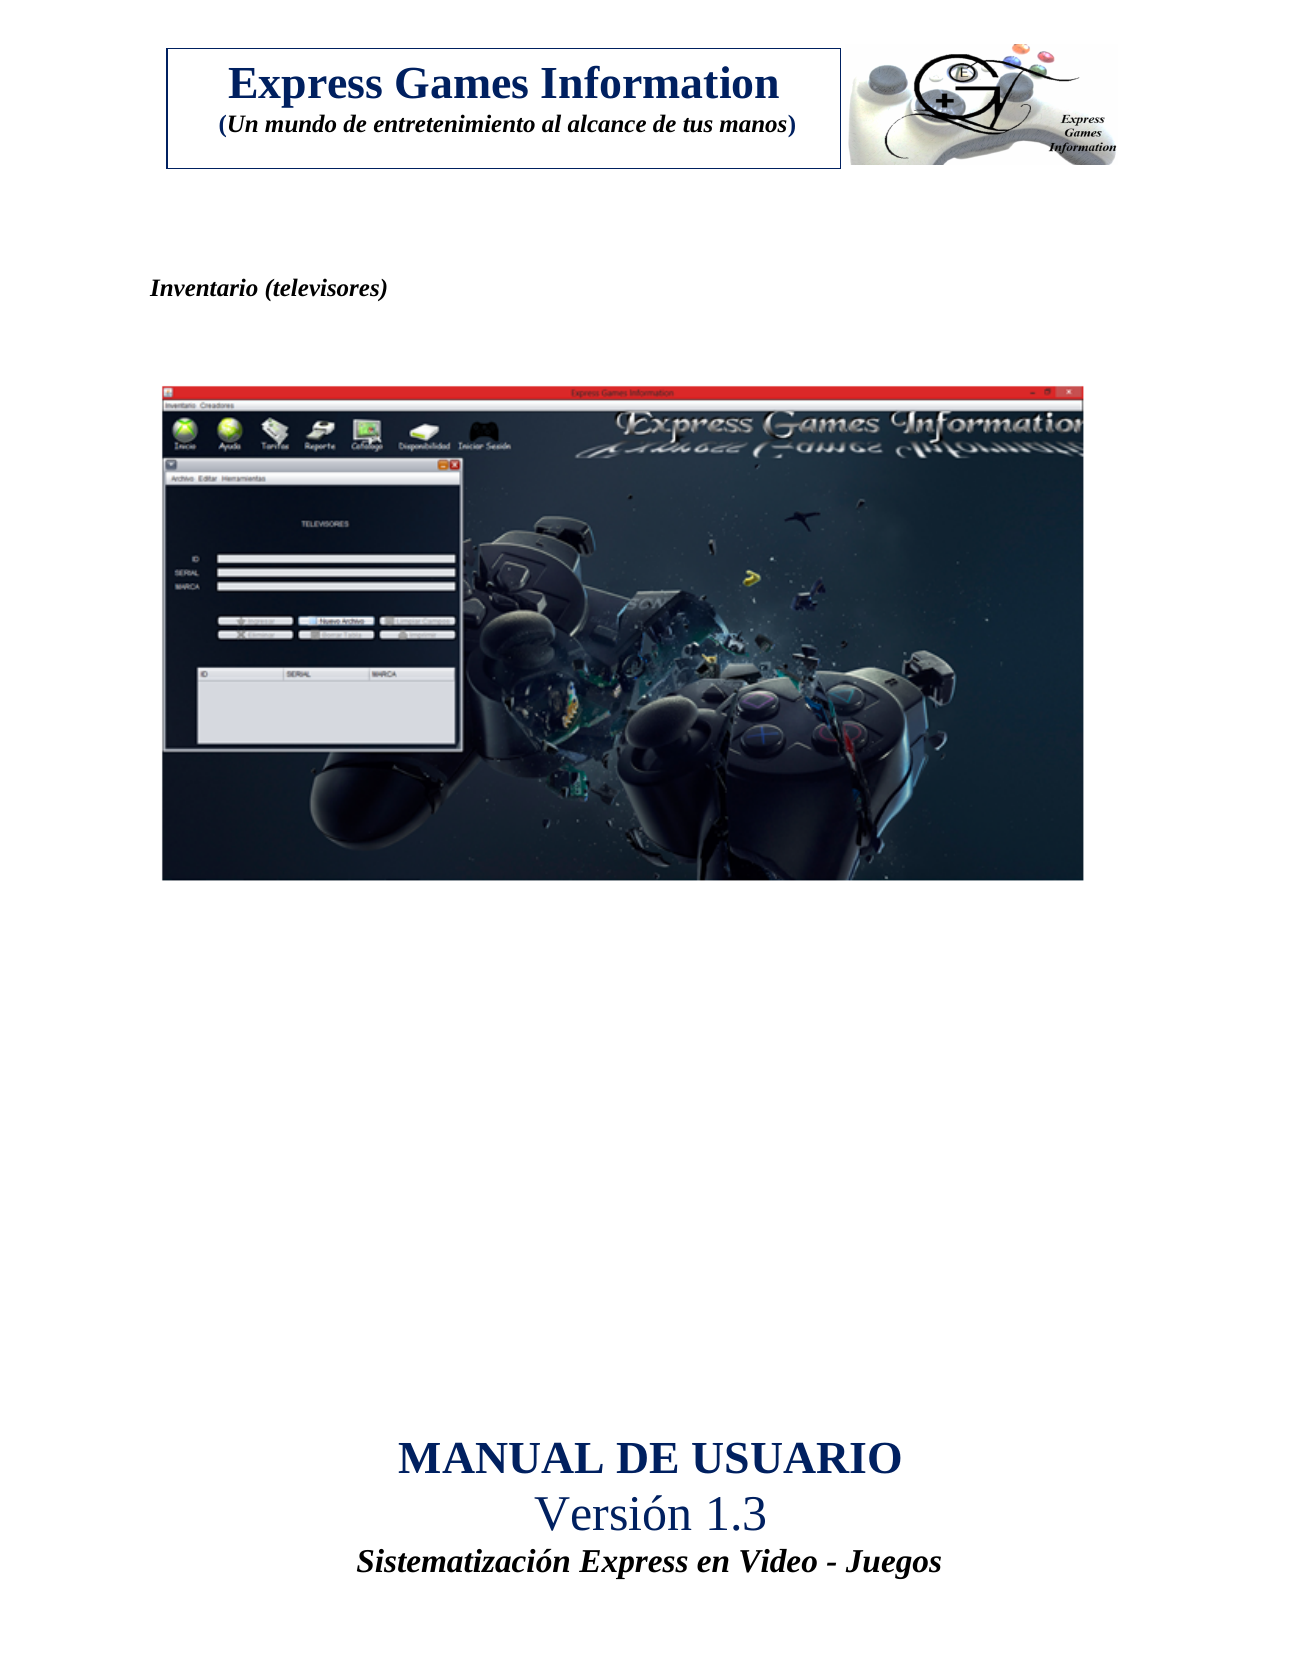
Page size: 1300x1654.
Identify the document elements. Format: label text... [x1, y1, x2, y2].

picture [150, 374, 1093, 901]
subtitle Inventario (televisores) [150, 273, 1151, 302]
picture [844, 44, 1119, 165]
